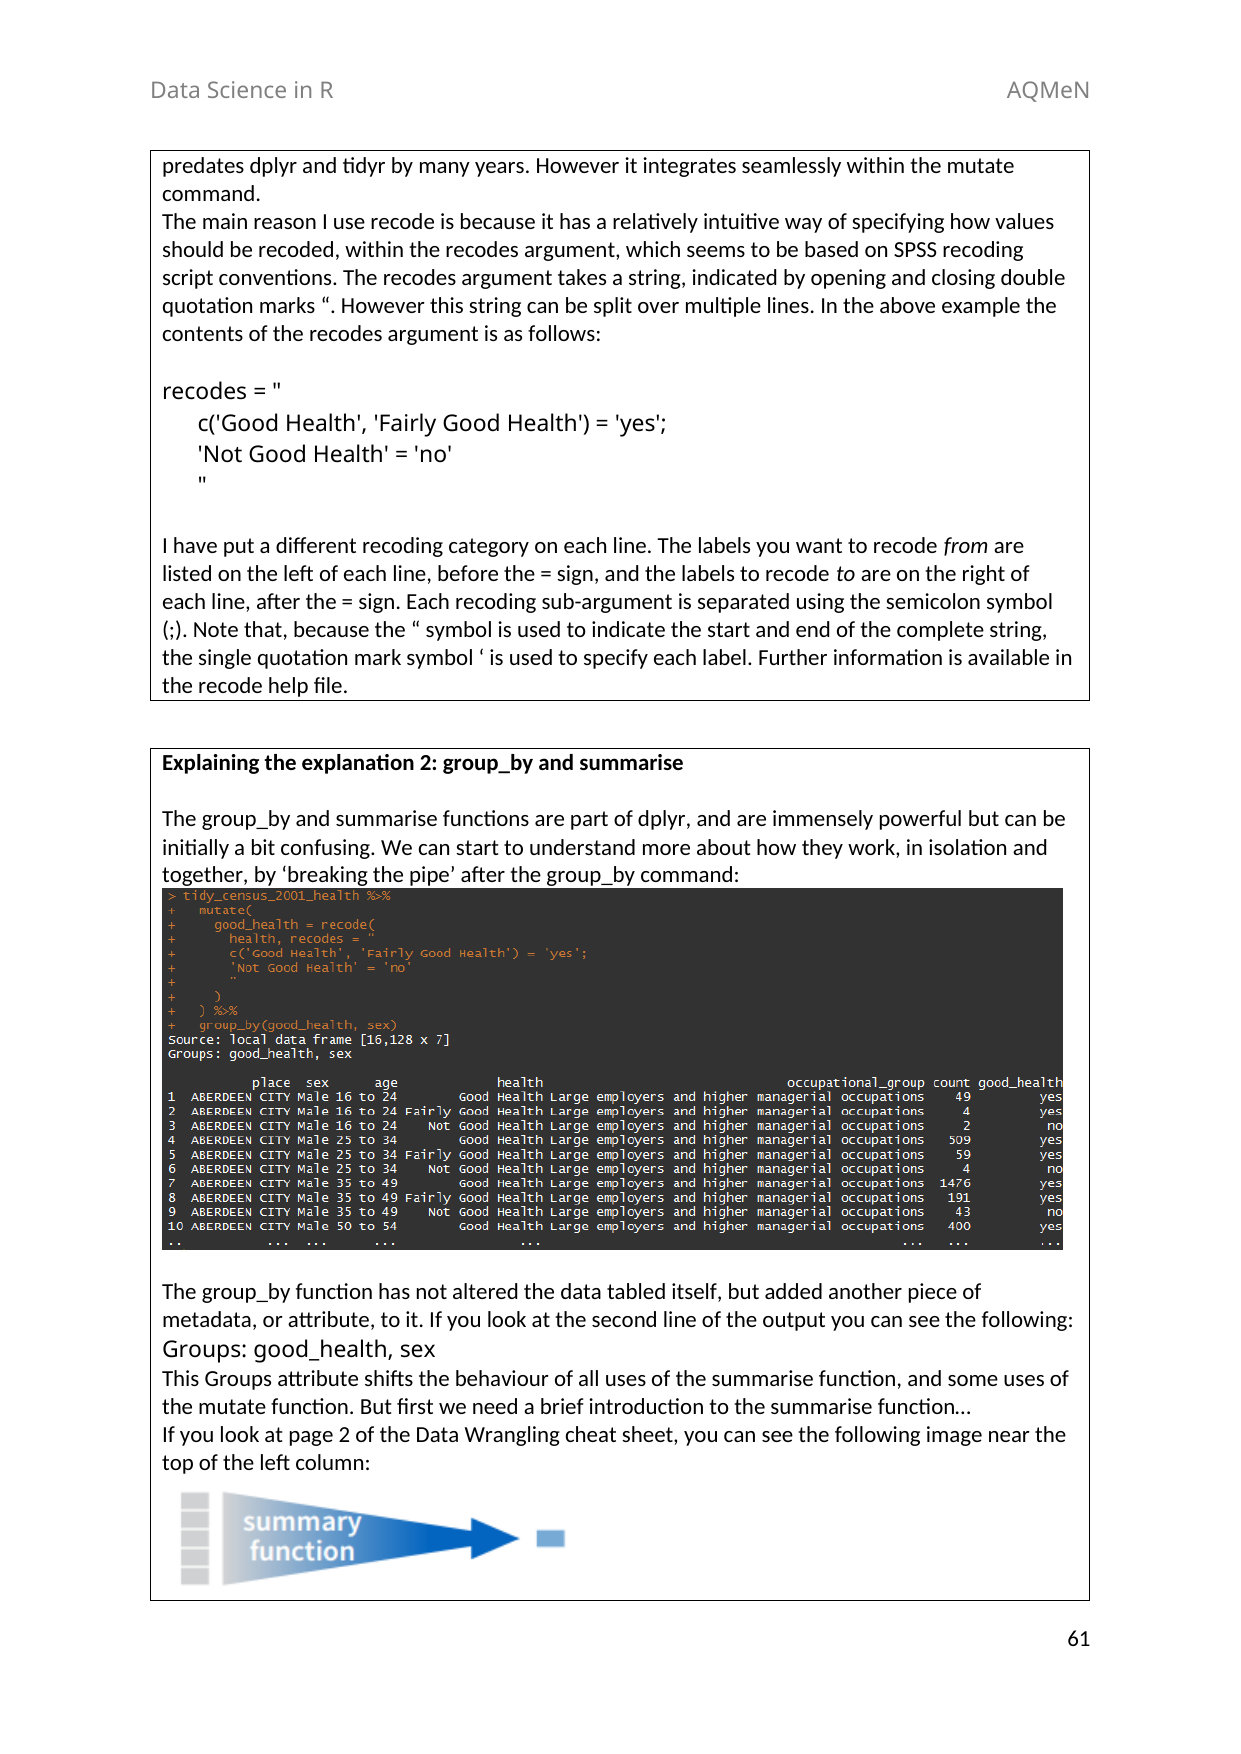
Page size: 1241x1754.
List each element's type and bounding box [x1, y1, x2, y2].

picture [161, 888, 1063, 1250]
table_header [151, 749, 1089, 1600]
table_header [151, 151, 1089, 699]
picture [161, 1476, 581, 1600]
